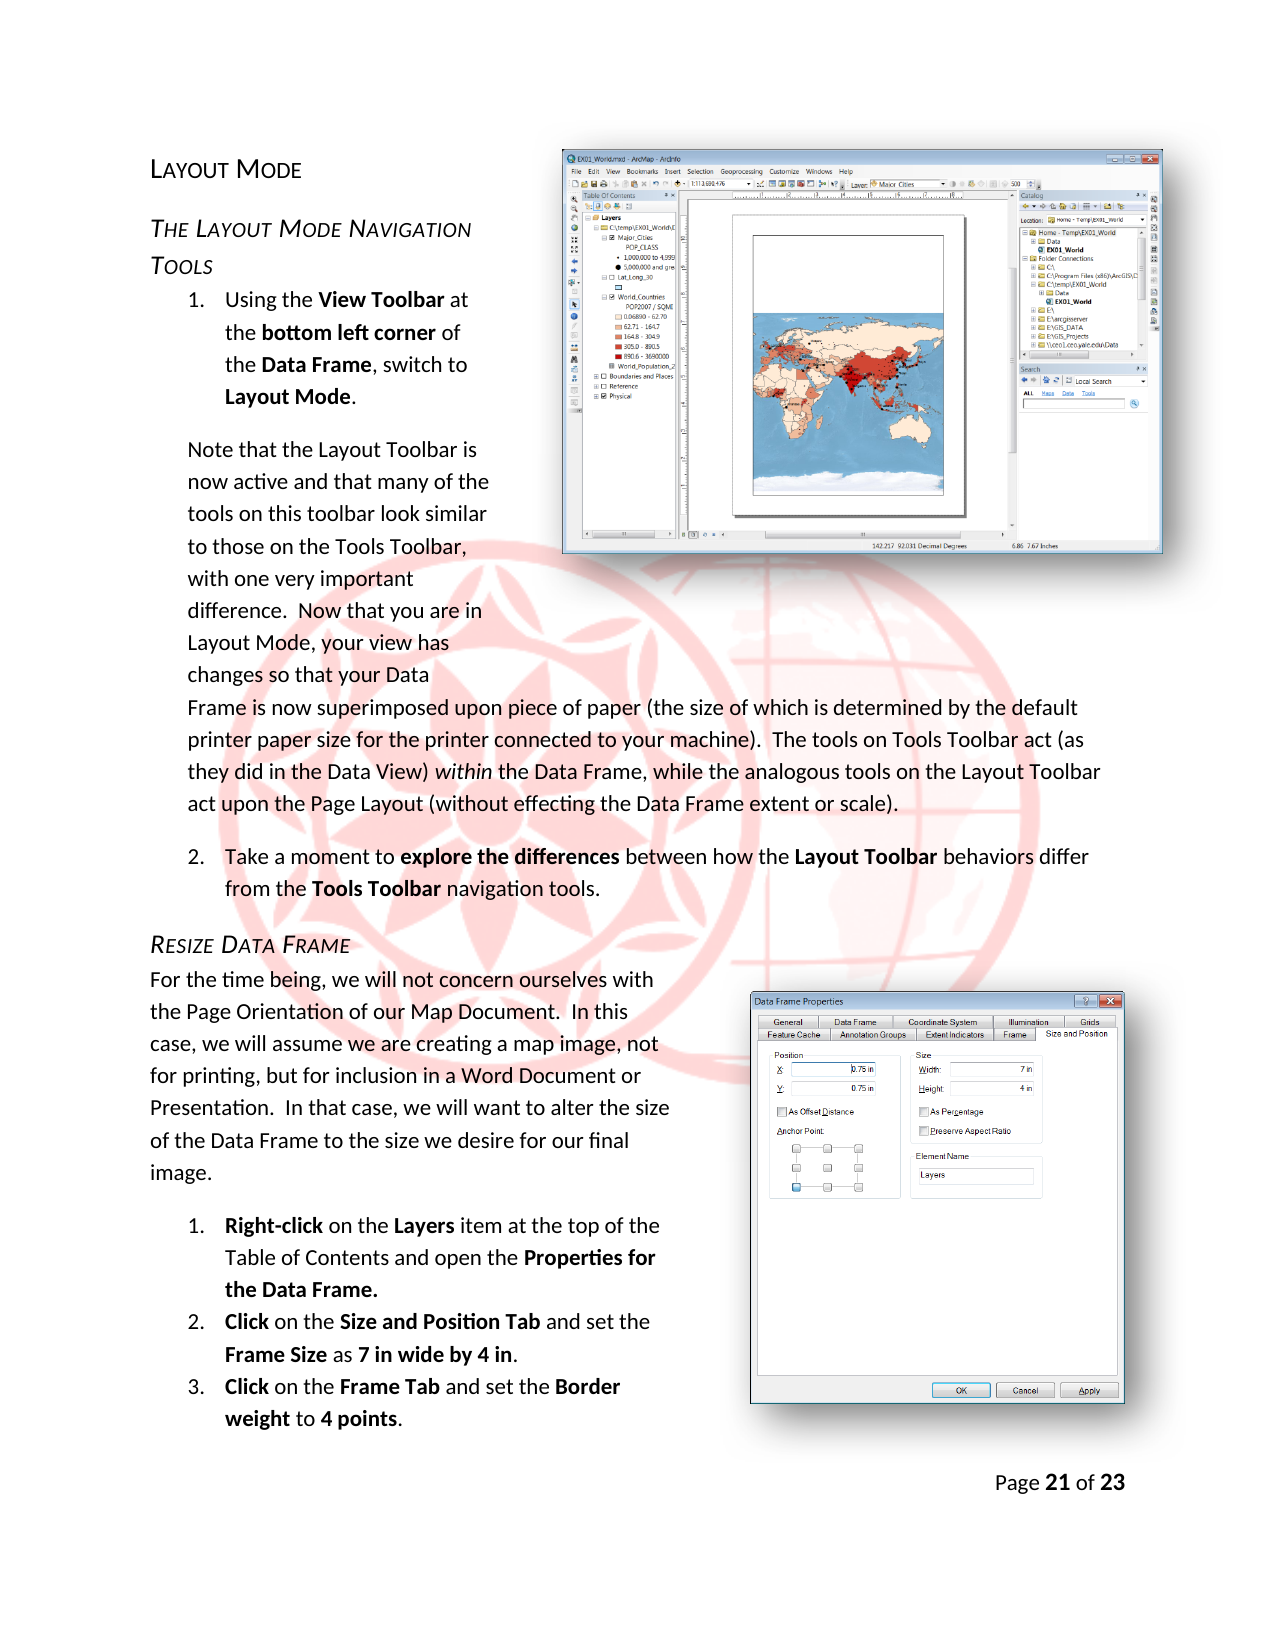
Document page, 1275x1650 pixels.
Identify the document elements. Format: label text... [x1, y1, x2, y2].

list Click on the Frame Tab and set the Border weight to 4 points. [187, 1372, 747, 1432]
subtitle Layout Mode [150, 150, 560, 186]
picture [750, 991, 1125, 1404]
subtitle The Layout Mode Navigation Tools [150, 211, 544, 281]
list Using the View Toolbar at the bottom left corner of the Data Frame, switch to Layout Mode. [187, 286, 544, 410]
list Right-click on the Layers item at the top of the Table of Contents and open the Properties for the Data Frame. [187, 1211, 732, 1303]
picture [562, 149, 1163, 554]
text Note that the Layout Toolbar is now active and that many of the tools on this toolbar look similar to those on the Tools Toolbar, with one very important difference. Now that you are in Layout Mode, your view has changes so that your Data Frame is now superimposed upon piece of paper (the size of which is determined by the default printer paper size for the printer connected to your machine). The tools on Tools Toolbar act (as they did in the Data View) within the Data Frame, while the analogous tools on the Layout Toolbar act upon the Page Layout (without effecting the Data Frame extent or scale). [187, 435, 1125, 817]
list Click on the Size and Position Tab and set the Frame Size as 7 in wide by 4 in. [187, 1307, 732, 1368]
list Take a moment to explore the differences between how the Layout Toolbar behaviors differ from the Tools Toolbar navigation tools. [187, 842, 1125, 902]
text For the time being, we will not concern ourselves with the Page Orientation of our Map Document. In this case, we will assume we are creating a map image, not for printing, but for inclusion in a Word Document or Presentation. In that case, we will want to alter the size of the Data Frame to the size we desire for our final image. [150, 965, 1125, 1186]
subtitle Resize Data Frame [150, 927, 1125, 961]
